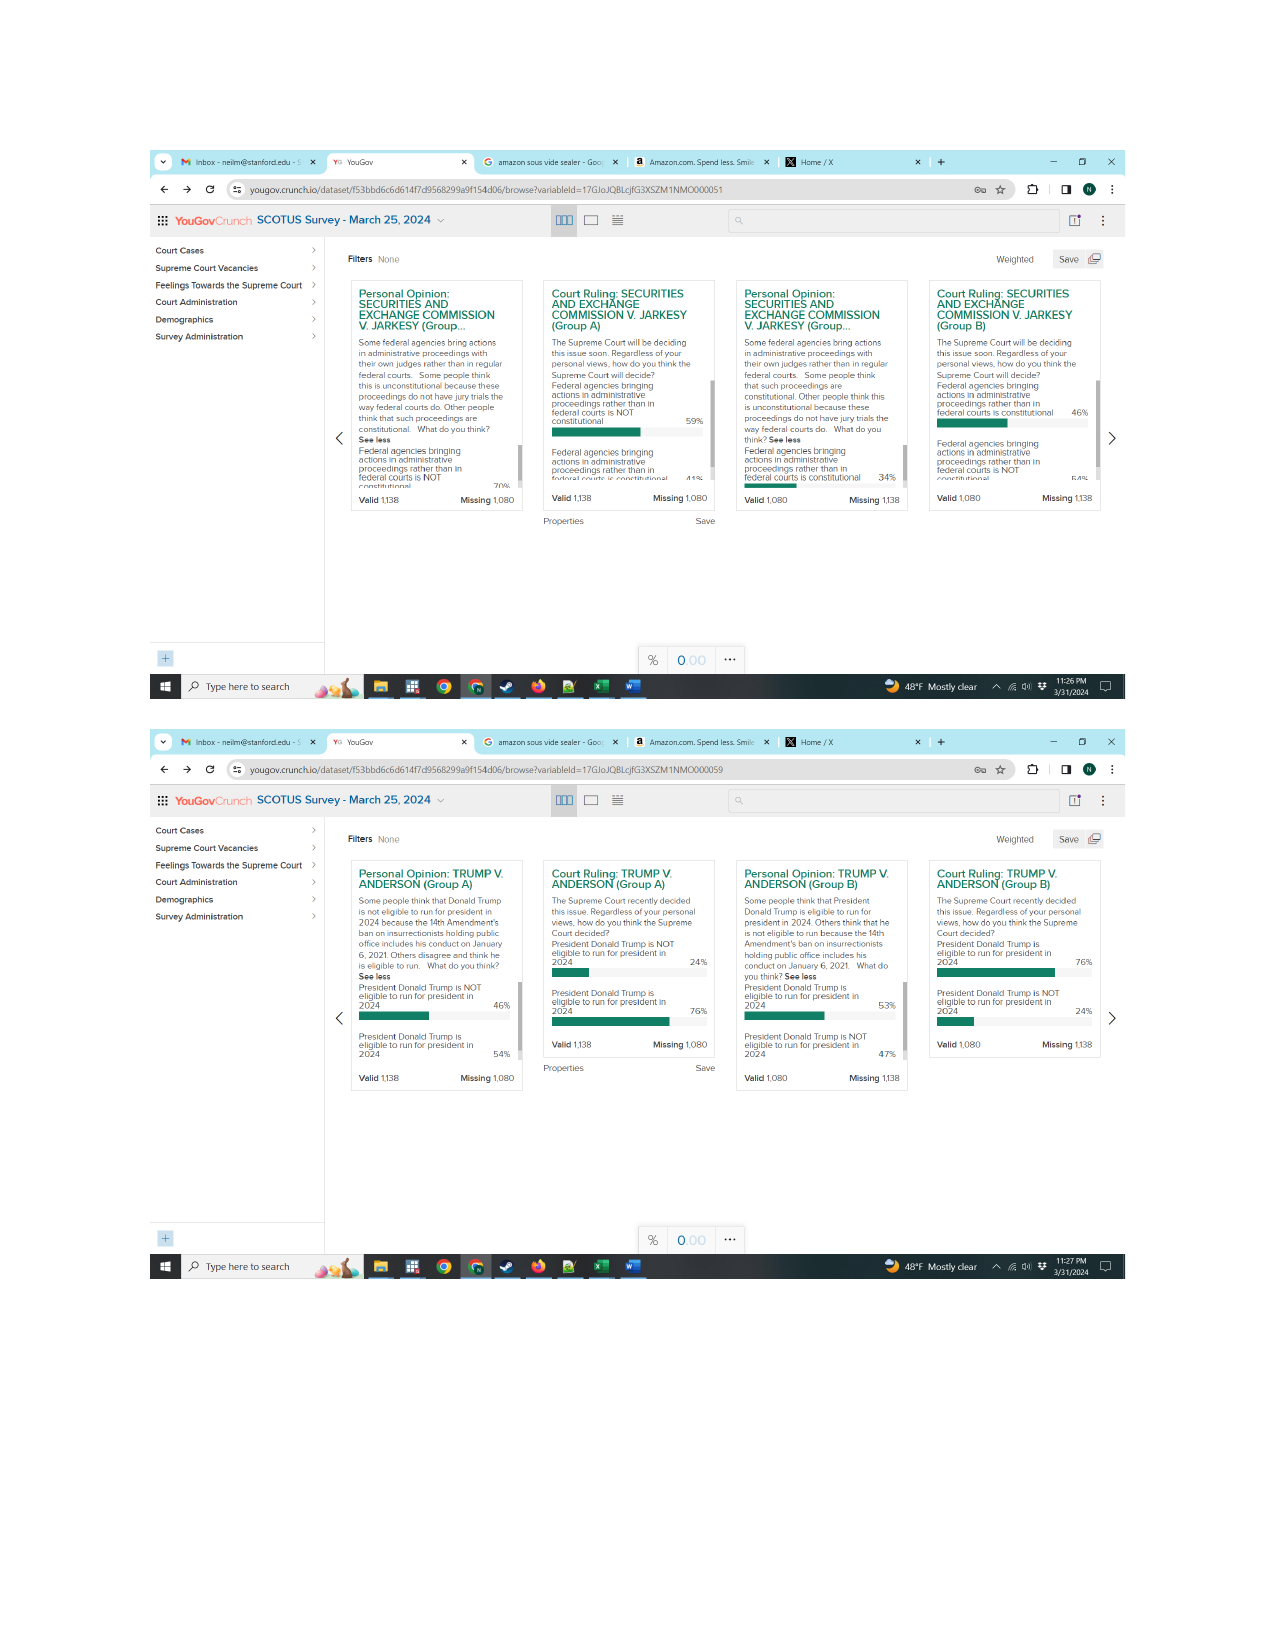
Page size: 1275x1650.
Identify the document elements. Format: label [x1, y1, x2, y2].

picture [150, 150, 1125, 699]
picture [150, 729, 1125, 1279]
